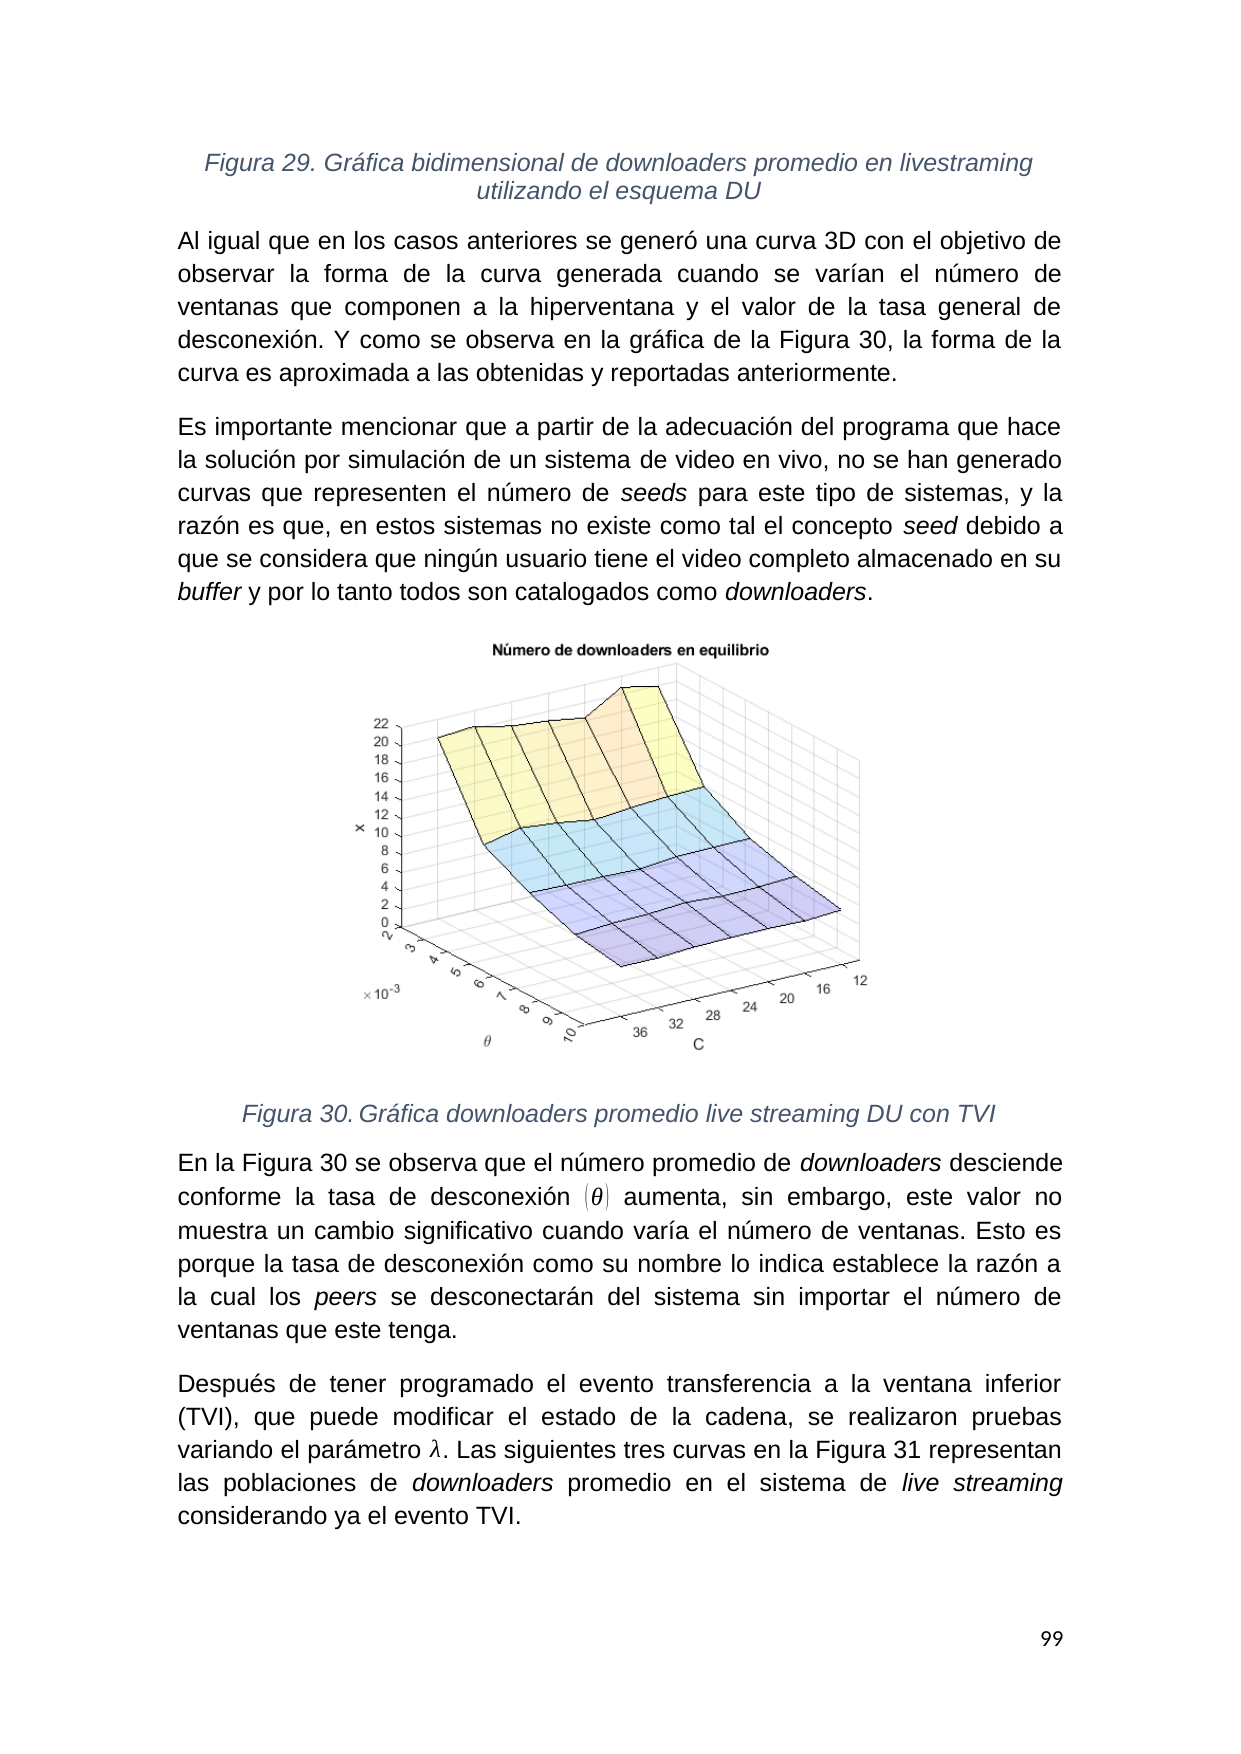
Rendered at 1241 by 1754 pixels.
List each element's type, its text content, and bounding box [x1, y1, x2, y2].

text En la Figura 30 se observa que el número promedio de downloaders desciende conforme la tasa de desconexión aumenta, sin embargo, este valor no muestra un cambio significativo cuando varía el número de ventanas. Esto es porque la tasa de desconexión como su nombre lo indica establece la razón a la cual los peers se desconectarán del sistema sin importar el número de ventanas que este tenga. [177, 1148, 1063, 1344]
text Al igual que en los casos anteriores se generó una curva 3D con el objetivo de observar la forma de la curva generada cuando se varían el número de ventanas que componen a la hiperventana y el valor de la tasa general de desconexión. Y como se observa en la gráfica de la Figura 30, la forma de la curva es aproximada a las obtenidas y reportadas anteriormente. [177, 226, 1063, 387]
text Figura 29. Gráfica bidimensional de downloaders promedio en livestraming utilizando el esquema DU [177, 148, 1063, 205]
picture [325, 630, 916, 1074]
text Figura 30. Gráfica downloaders promedio live streaming DU con TVI [177, 1099, 1063, 1128]
text Después de tener programado el evento transferencia a la ventana inferior (TVI), que puede modificar el estado de la cadena, se realizaron pruebas variando el parámetro . Las siguientes tres curvas en la Figura 31 representan las poblaciones de downloaders promedio en el sistema de live streaming considerando ya el evento TVI. [177, 1369, 1063, 1530]
text Es importante mencionar que a partir de la adecuación del programa que hace la solución por simulación de un sistema de video en vivo, no se han generado curvas que representen el número de seeds para este tipo de sistemas, y la razón es que, en estos sistemas no existe como tal el concepto seed debido a que se considera que ningún usuario tiene el video completo almacenado en su buffer y por lo tanto todos son catalogados como downloaders. [177, 412, 1063, 606]
